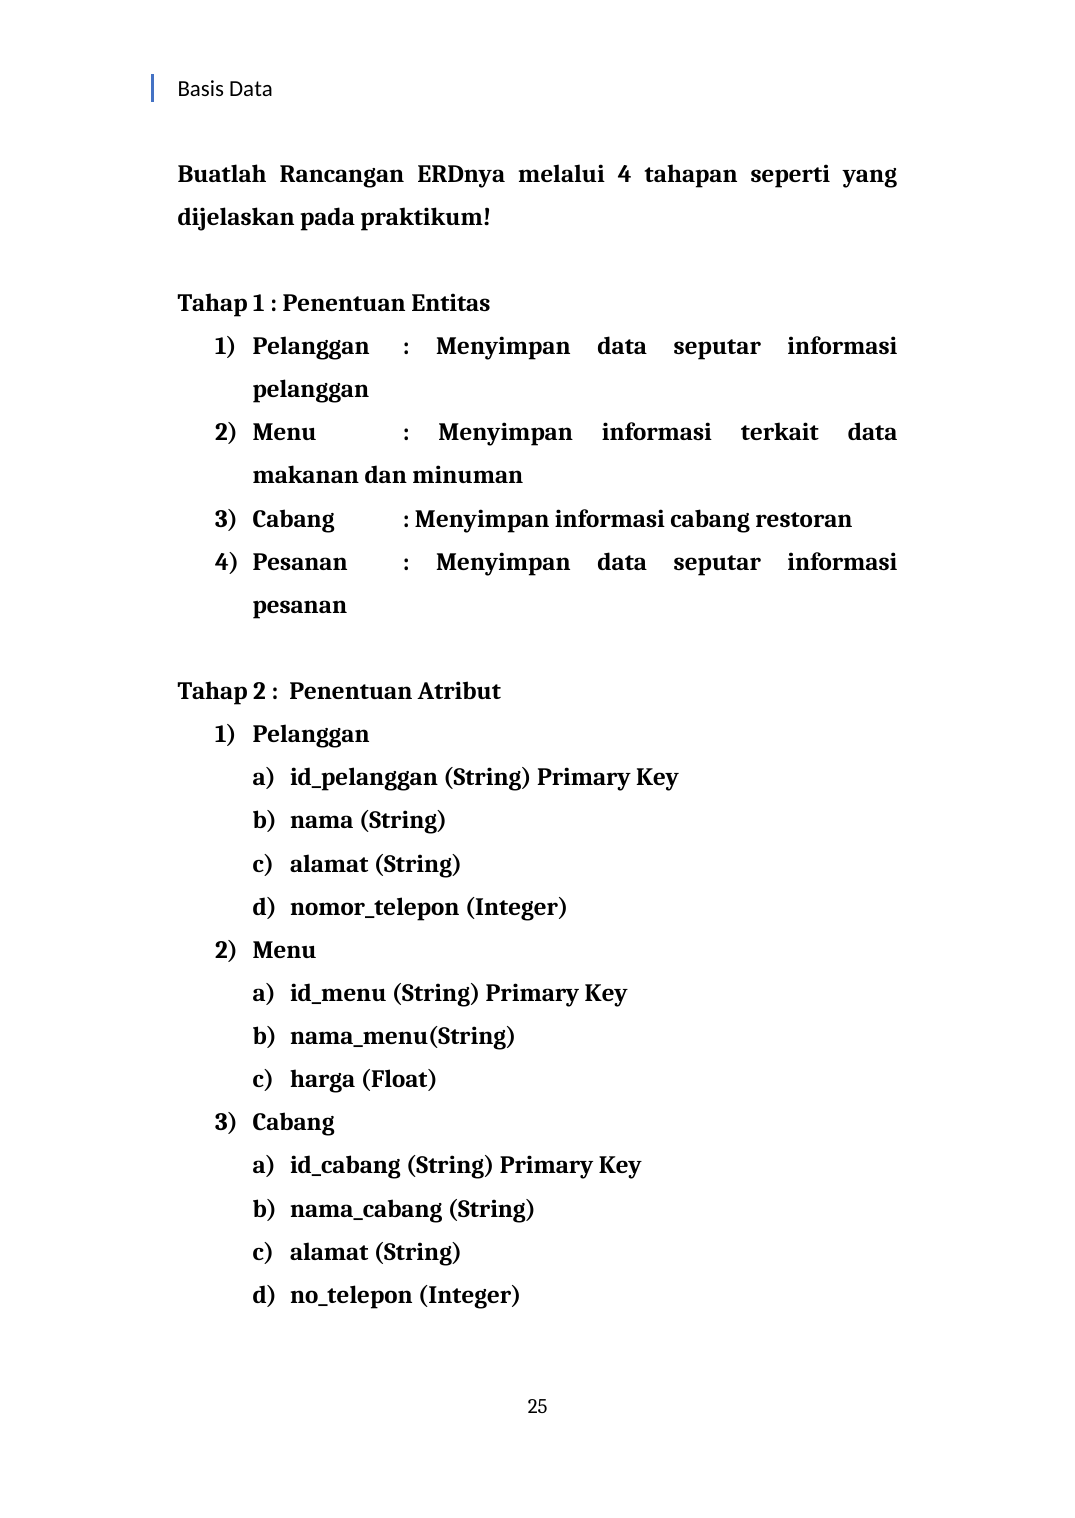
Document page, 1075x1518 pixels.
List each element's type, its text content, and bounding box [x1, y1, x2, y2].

list nama_cabang (String) [252, 1194, 898, 1223]
list Menu : Menyimpan informasi terkait data makanan dan minuman [215, 418, 898, 490]
list nama (String) [252, 806, 898, 835]
text Tahap 1 : Penentuan Entitas [177, 289, 898, 318]
list Cabang [215, 1108, 898, 1137]
list Cabang : Menyimpan informasi cabang restoran [215, 504, 898, 533]
list id_cabang (String) Primary Key [252, 1151, 898, 1180]
text Tahap 2 : Penentuan Atribut [177, 677, 898, 706]
text Buatlah Rancangan ERDnya melalui 4 tahapan seperti yang dijelaskan pada praktikum! [177, 159, 898, 231]
list id_pelanggan (String) Primary Key [252, 763, 898, 792]
list nomor_telepon (Integer) [252, 893, 898, 921]
list Menu [215, 936, 898, 964]
list Pelanggan : Menyimpan data seputar informasi pelanggan [215, 332, 898, 404]
list nama_menu(String) [252, 1022, 898, 1051]
list Pesanan : Menyimpan data seputar informasi pesanan [215, 548, 898, 619]
list Pelanggan [215, 720, 898, 749]
list harga (Float) [252, 1065, 898, 1094]
list alamat (String) [252, 1238, 898, 1266]
list alamat (String) [252, 849, 898, 878]
list id_menu (String) Primary Key [252, 979, 898, 1008]
list no_telepon (Integer) [252, 1281, 898, 1309]
